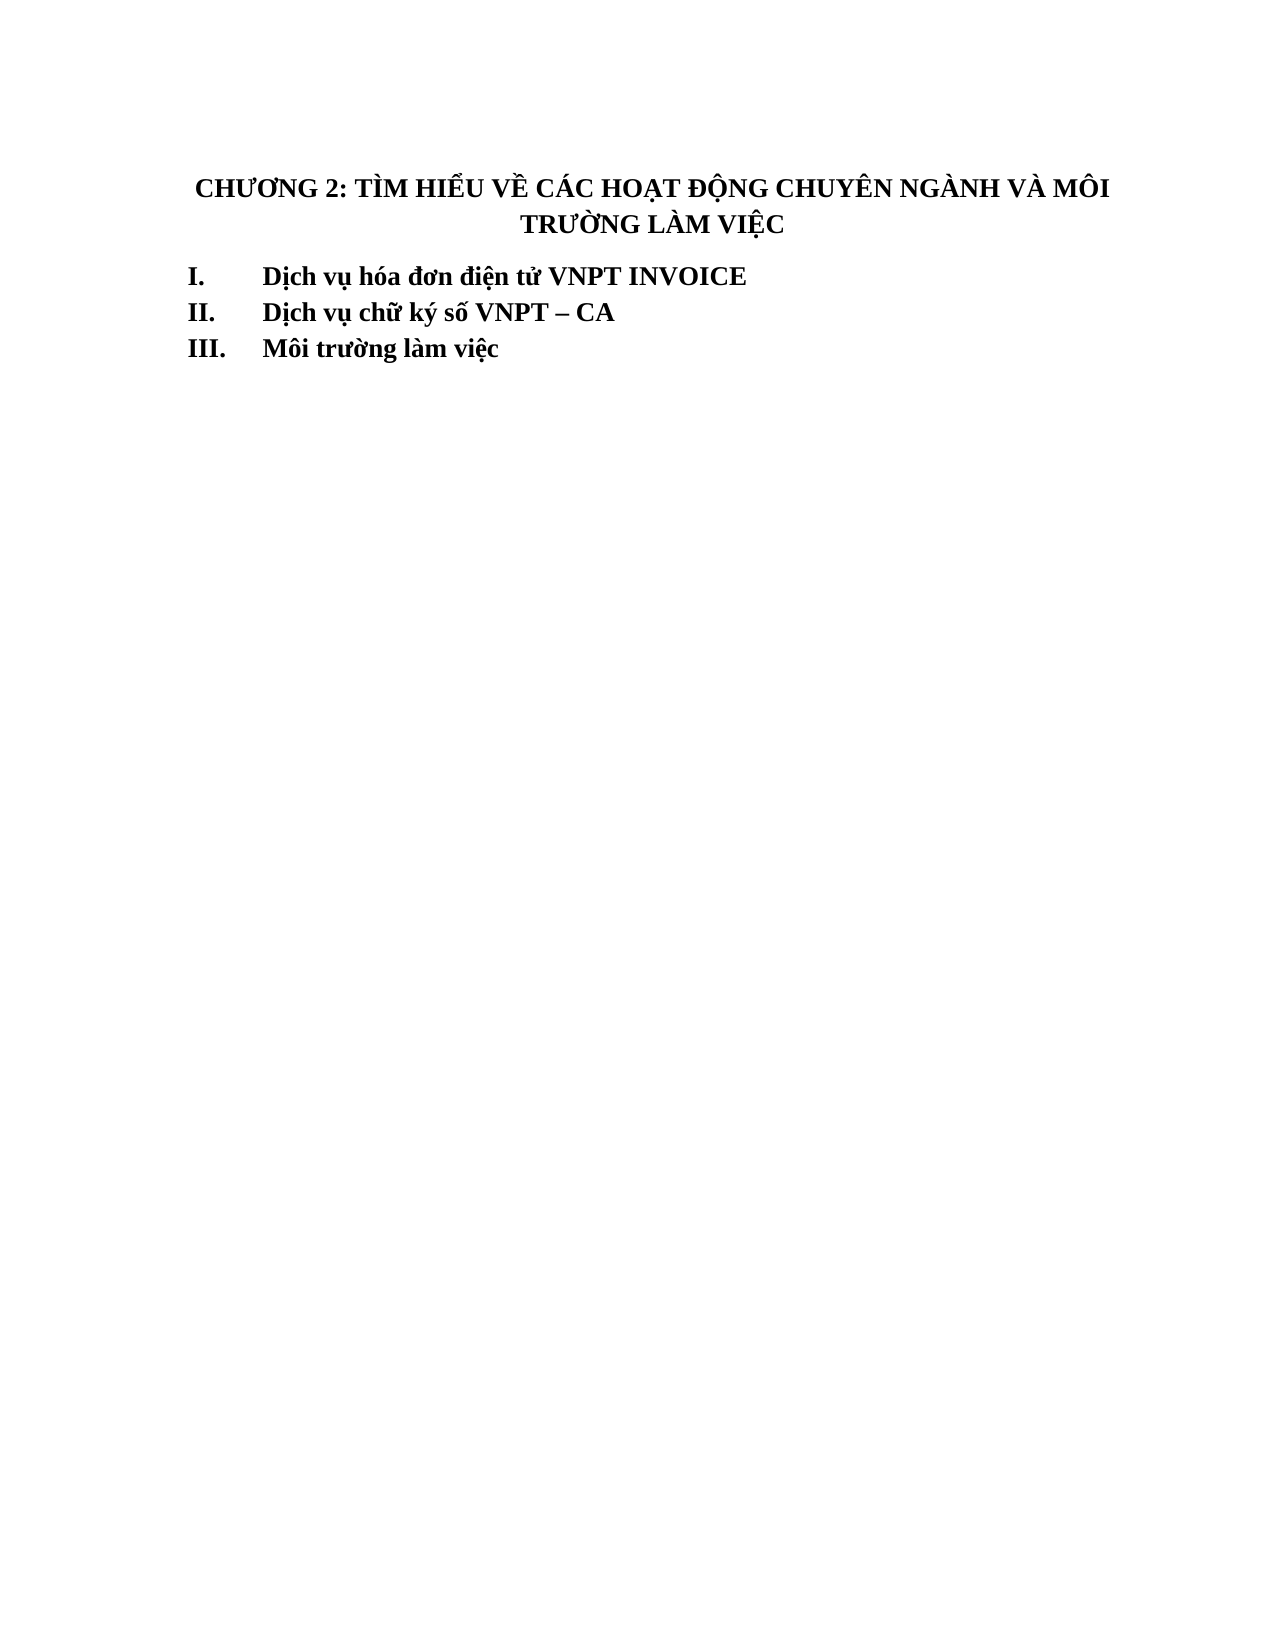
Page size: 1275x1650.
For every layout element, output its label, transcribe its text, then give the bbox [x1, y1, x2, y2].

list Môi trường làm việc [187, 332, 1155, 363]
list Dịch vụ chữ ký số VNPT – CA [187, 296, 1155, 327]
list Dịch vụ hóa đơn điện tử VNPT INVOICE [187, 261, 1155, 292]
text CHƯƠNG 2: TÌM HIỂU VỀ CÁC HOẠT ĐỘNG CHUYÊN NGÀNH VÀ MÔI TRƯỜNG LÀM VIỆC [150, 172, 1155, 239]
